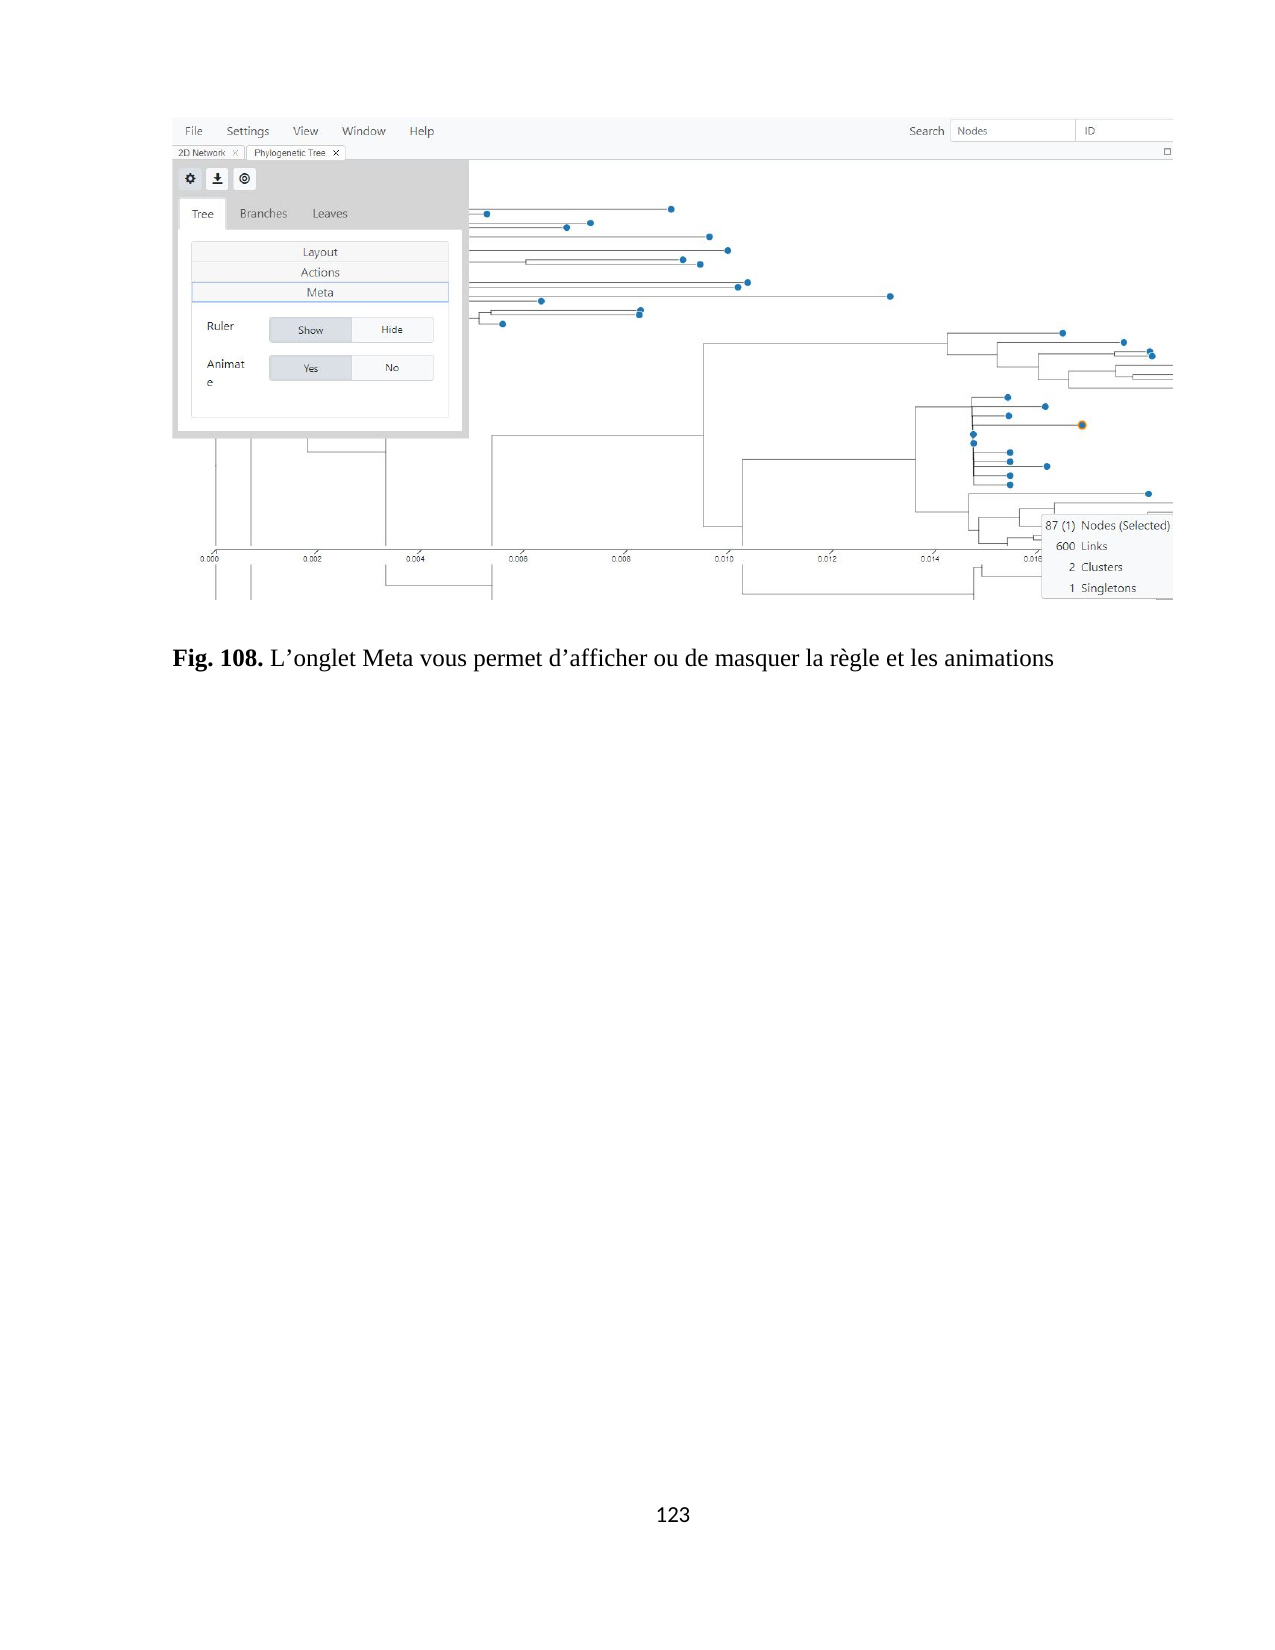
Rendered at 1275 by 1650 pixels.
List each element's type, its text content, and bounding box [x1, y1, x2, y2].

text Fig. 108. L’onglet Meta vous permet d’afficher ou de masquer la règle et les animations [172, 643, 1173, 672]
picture [172, 117, 1173, 600]
